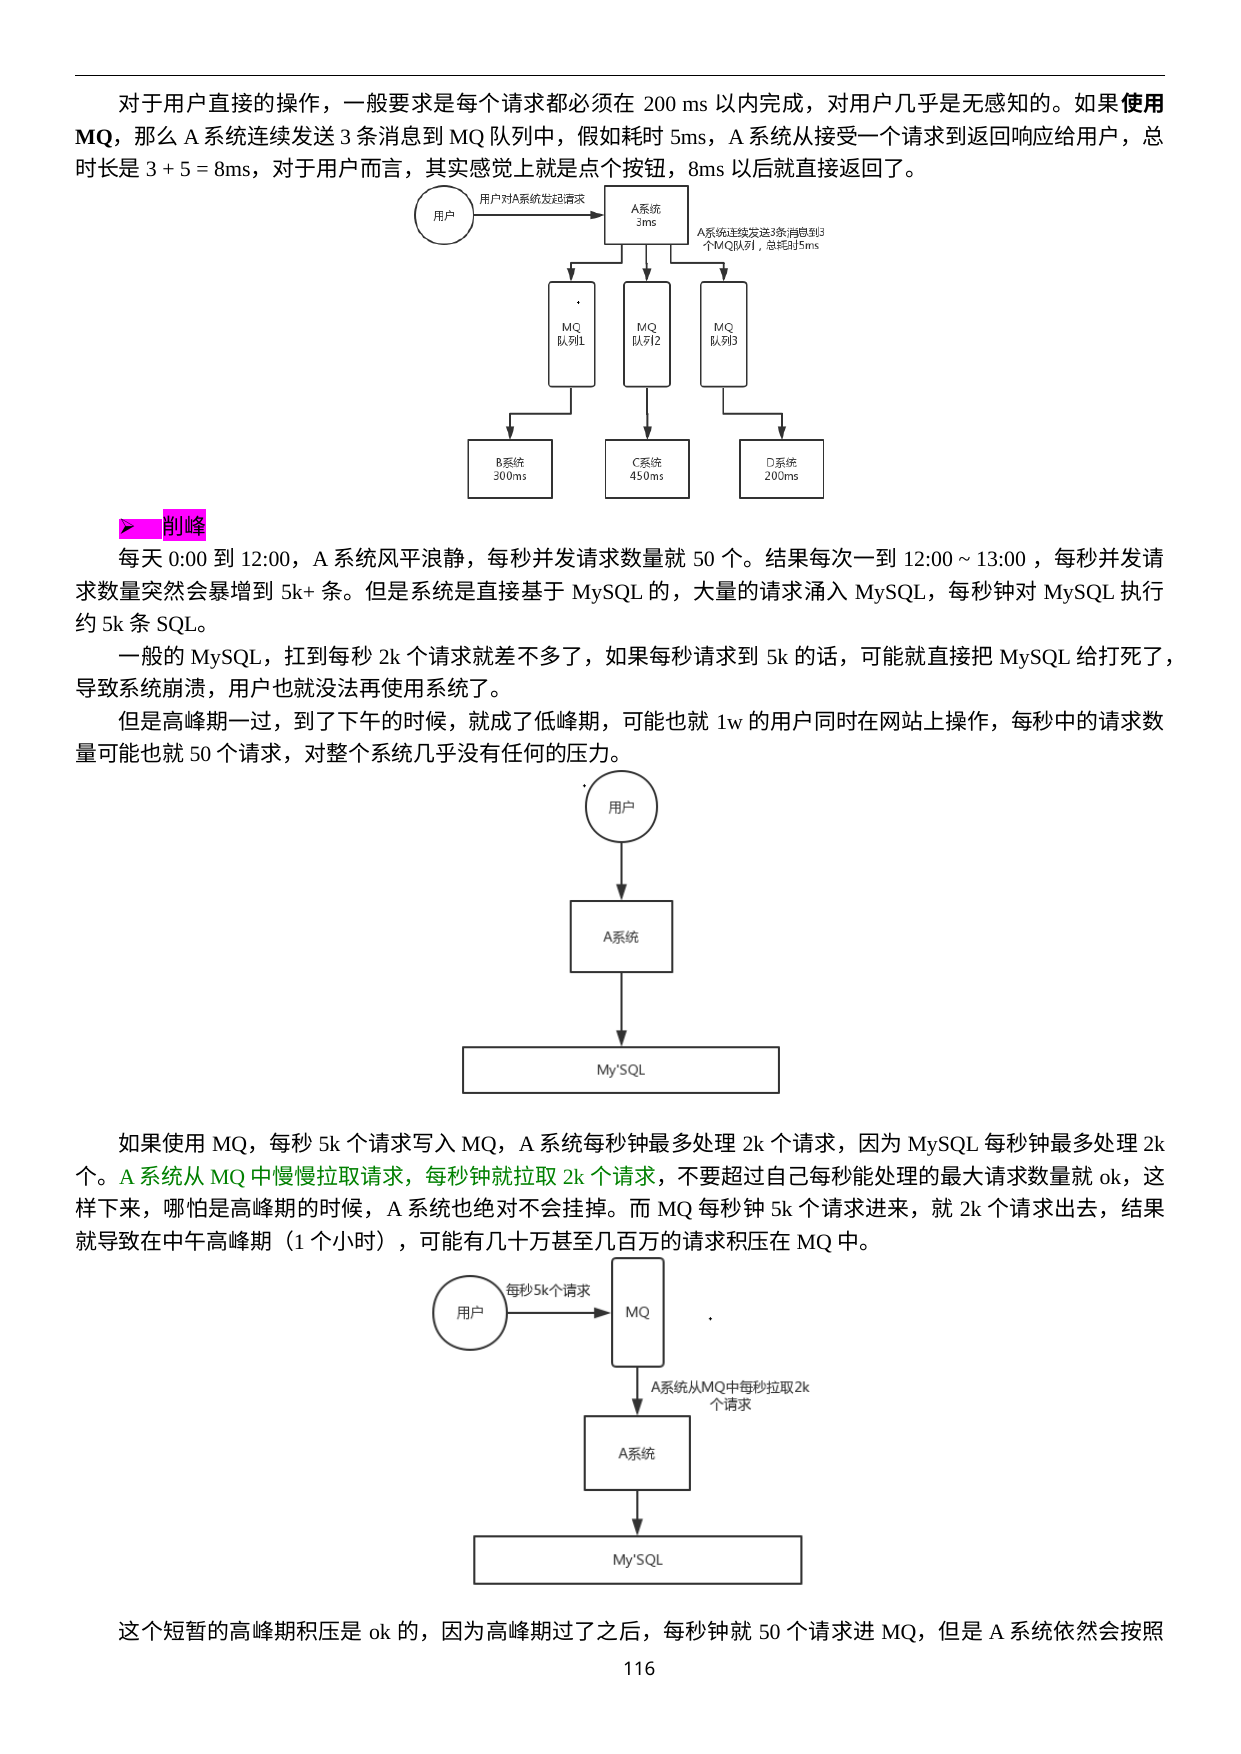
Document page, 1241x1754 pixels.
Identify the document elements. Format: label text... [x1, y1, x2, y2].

text 如果使用 MQ，每秒 5k 个请求写入 MQ，A 系统每秒钟最多处理 2k 个请求，因为 MySQL 每秒钟最多处理 2k 个。A 系统从 MQ 中慢慢拉取请求，每秒钟就拉取 2k 个请求，不要超过自己每秒能处理的最大请求数量就 ok，这样下来，哪怕是高峰期的时候，A 系统也绝对不会挂掉。而 MQ 每秒钟 5k 个请求进来，就 2k 个请求出去，结果就导致在中午高峰期（1 个小时），可能有几十万甚至几百万的请求积压在 MQ 中。 [75, 1126, 1165, 1256]
text 对于用户直接的操作，一般要求是每个请求都必须在 200 ms 以内完成，对用户几乎是无感知的。如果使用 MQ，那么 A 系统连续发送 3 条消息到 MQ 队列中，假如耗时 5ms，A 系统从接受一个请求到返回响应给用户，总时长是 3 + 5 = 8ms，对于用户而言，其实感觉上就是点个按钮，8ms 以后就直接返回了。 [75, 86, 1165, 183]
text 一般的 MySQL，扛到每秒 2k 个请求就差不多了，如果每秒请求到 5k 的话，可能就直接把 MySQL 给打死了，导致系统崩溃，用户也就没法再使用系统了。 [75, 638, 1165, 703]
picture [427, 1256, 813, 1588]
list 削峰 [119, 508, 1165, 541]
picture [412, 183, 829, 502]
text 但是高峰期一过，到了下午的时候，就成了低峰期，可能也就 1w 的用户同时在网站上操作，每秒中的请求数量可能也就 50 个请求，对整个系统几乎没有任何的压力。 [75, 703, 1165, 768]
picture [458, 768, 782, 1097]
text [75, 1613, 1165, 1646]
text 每天 0:00 到 12:00，A 系统风平浪静，每秒并发请求数量就 50 个。结果每次一到 12:00 ~ 13:00 ，每秒并发请求数量突然会暴增到 5k+ 条。但是系统是直接基于 MySQL 的，大量的请求涌入 MySQL，每秒钟对 MySQL 执行约 5k 条 SQL。 [75, 541, 1165, 638]
